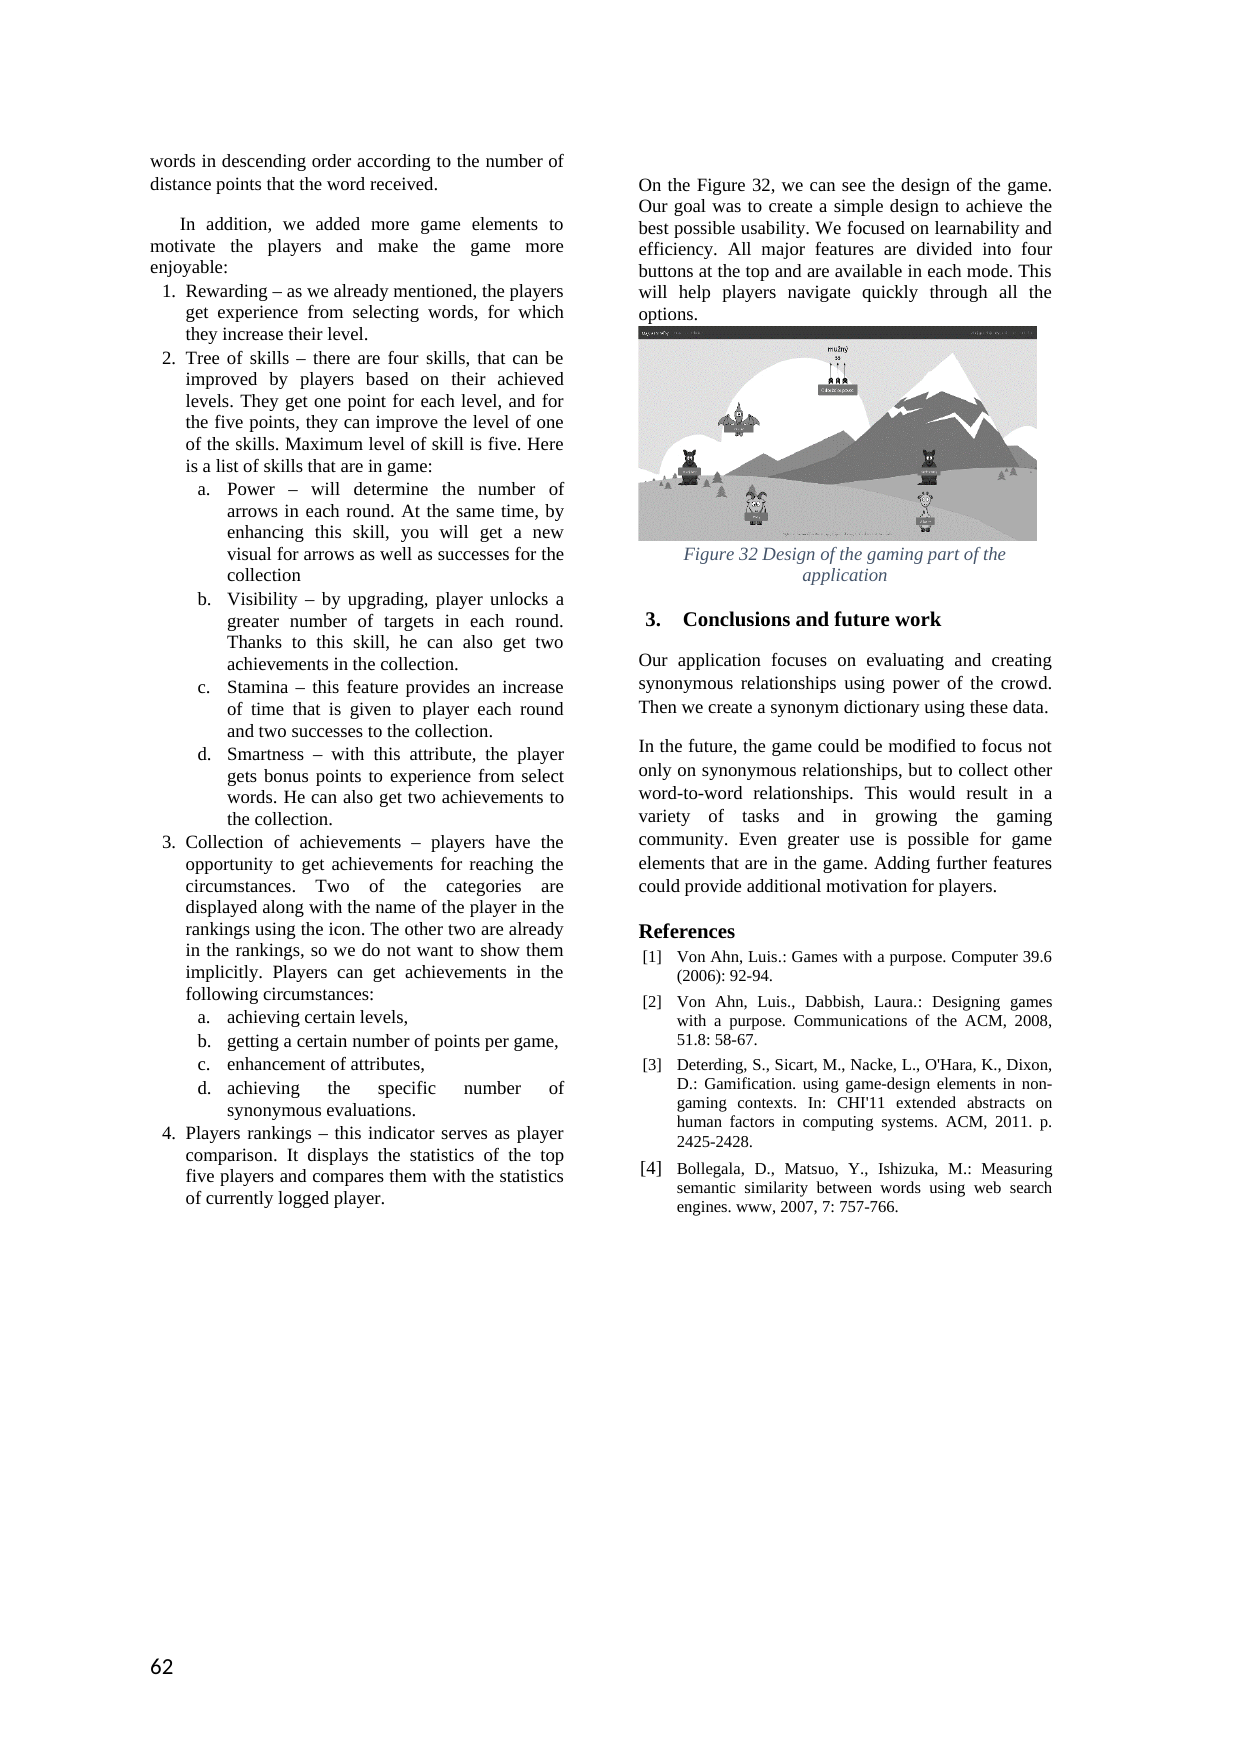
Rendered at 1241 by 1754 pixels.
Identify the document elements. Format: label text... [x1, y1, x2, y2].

list Conclusions and future work [645, 606, 1053, 631]
text Rewarding – as we already mentioned, the players get experience from selecting words, for which they increase their level. [162, 280, 564, 344]
list Stamina – this feature provides an increase of time that is given to player each round and two successes to the collection. [197, 676, 564, 741]
text Our application focuses on evaluating and creating synonymous relationships using power of the crowd. Then we create a synonym dictionary using these data. [638, 649, 1053, 717]
text In addition, we added more game elements to motivate the players and make the game more enjoyable: [150, 213, 564, 278]
list On the Figure 32, we can see the design of the game. Our goal was to create a simple design to achieve the best possible usability. We focused on learnability and efficiency. All major features are divided into four buttons at the top and are available in each mode. This will help players navigate quickly through all the options. [638, 174, 1053, 324]
list Power – will determine the number of arrows in each round. At the same time, by enhancing this skill, you will get a new visual for arrows as well as successes for the collection [197, 478, 564, 586]
text Tree of skills – there are four skills, that can be improved by players based on their achieved levels. They get one point for each level, and for the five points, they can improve the level of one of the skills. Maximum level of skill is five. Here is a list of skills that are in game: [162, 347, 564, 476]
text Players rankings – this indicator serves as player comparison. It displays the statistics of the top five players and compares them with the statistics of currently logged player. [162, 1122, 564, 1208]
list Smartness – with this attribute, the player gets bonus points to experience from select words. He can also get two achievements to the collection. [197, 743, 564, 829]
list achieving the specific number of synonymous evaluations. [197, 1077, 564, 1120]
list enhancement of attributes, [197, 1053, 564, 1075]
list Visibility – by upgrading, player unlocks a greater number of targets in each round. Thanks to this skill, he can also get two achievements in the collection. [197, 588, 564, 674]
text Von Ahn, Luis.: Games with a purpose. Computer 39.6 (2006): 92-94. [662, 947, 1053, 985]
text Deterding, S., Sicart, M., Nacke, L., O'Hara, K., Dixon, D.: Gamification. using game-design elements in non-gaming contexts. In: CHI'11 extended abstracts on human factors in computing systems. ACM, 2011. p. 2425-2428. [662, 1055, 1053, 1151]
text References [638, 919, 1053, 943]
text In the future, the game could be modified to focus not only on synonymous relationships, but to collect other word-to-word relationships. This would result in a variety of tasks and in growing the gaming community. Even greater use is possible for game elements that are in the game. Adding further features could provide additional motivation for players. [638, 735, 1053, 896]
list getting a certain number of points per game, [197, 1030, 564, 1051]
text Figure 32 Design of the gaming part of the application [638, 542, 1053, 586]
picture [638, 326, 1037, 541]
text Collection of achievements – players have the opportunity to get achievements for reaching the circumstances. Two of the categories are displayed along with the name of the player in the rankings using the icon. The other two are already in the rankings, so we do not want to show them implicitly. Players can get achievements in the following circumstances: [162, 831, 564, 1004]
text Bollegala, D., Matsuo, Y., Ishizuka, M.: Measuring semantic similarity between words using web search engines. www, 2007, 7: 757-766. [662, 1157, 1053, 1216]
list achieving certain levels, [197, 1006, 564, 1028]
text Von Ahn, Luis., Dabbish, Laura.: Designing games with a purpose. Communications of the ACM, 2008, 51.8: 58-67. [662, 991, 1053, 1049]
